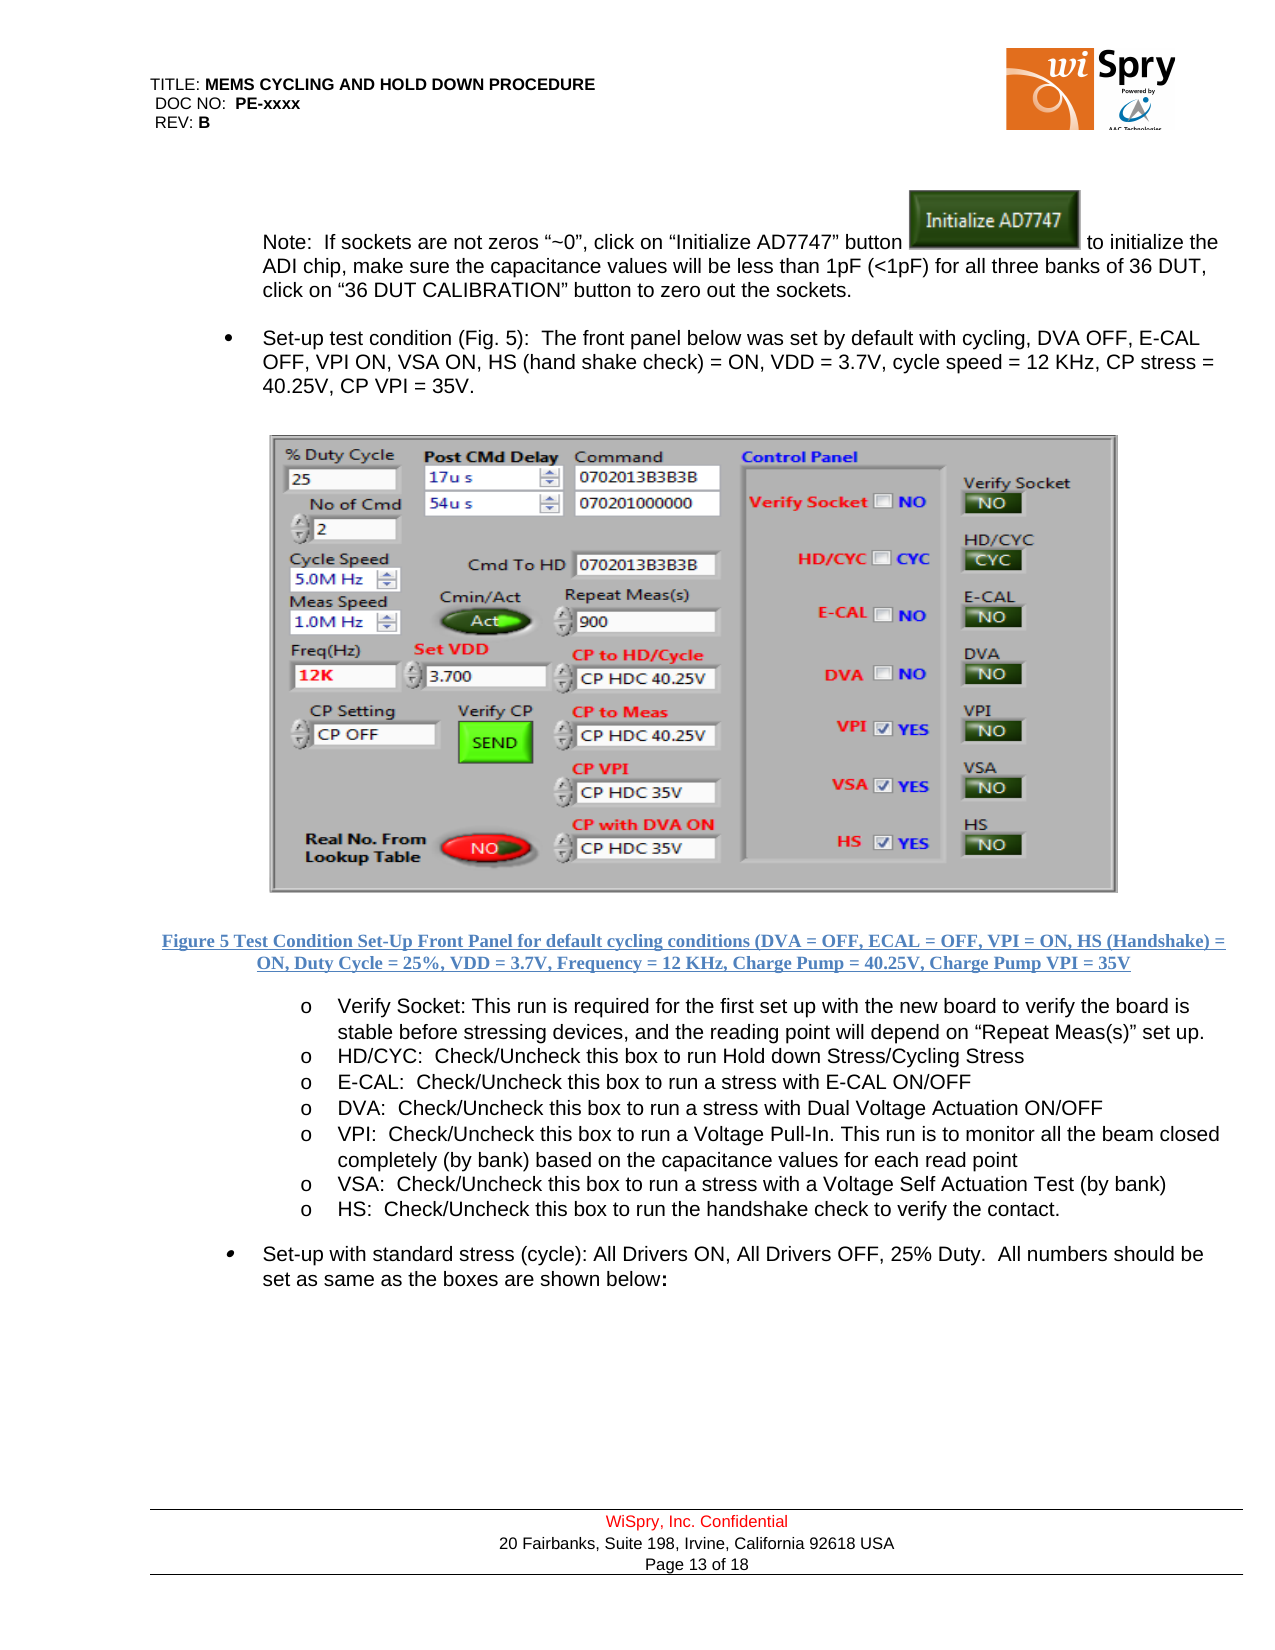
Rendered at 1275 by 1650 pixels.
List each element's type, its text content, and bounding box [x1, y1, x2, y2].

list HS: Check/Uncheck this box to run the handshake check to verify the contact. [300, 1197, 1237, 1223]
list HD/CYC: Check/Uncheck this box to run Hold down Stress/Cycling Stress [300, 1044, 1237, 1070]
picture [1006, 48, 1175, 130]
list E-CAL: Check/Uncheck this box to run a stress with E-CAL ON/OFF [300, 1070, 1237, 1096]
text Note: If sockets are not zeros “~0”, click on “Initialize AD7747” button to initialize the ADI chip, make sure the capacitance values will be less than 1pF (<1pF) for all three banks of 36 DUT, click on “36 DUT CALIBRATION” button to zero out the sockets. [262, 190, 1237, 302]
list Set-up with standard stress (cycle): All Drivers ON, All Drivers OFF, 25% Duty. All numbers should be set as same as the boxes are shown below: [225, 1242, 1237, 1290]
text Figure 5 Test Condition Set-Up Front Panel for default cycling conditions (DVA = OFF, ECAL = OFF, VPI = ON, HS (Handshake) = ON, Duty Cycle = 25%, VDD = 3.7V, Frequency = 12 KHz, Charge Pump = 40.25V, Charge Pump VPI = 35V [150, 930, 1237, 973]
list VPI: Check/Uncheck this box to run a Voltage Pull-In. This run is to monitor all the beam closed completely (by bank) based on the capacitance values for each read point [300, 1122, 1237, 1171]
list DVA: Check/Uncheck this box to run a stress with Dual Voltage Actuation ON/OFF [300, 1096, 1237, 1122]
list Set-up test condition (Fig. 5): The front panel below was set by default with cycling, DVA OFF, E-CAL OFF, VPI ON, VSA ON, HS (hand shake check) = ON, VDD = 3.7V, cycle speed = 12 KHz, CP stress = 40.25V, CP VPI = 35V. [225, 326, 1237, 398]
list VSA: Check/Uncheck this box to run a stress with a Voltage Self Actuation Test (by bank) [300, 1171, 1237, 1197]
list Verify Socket: This run is required for the first set up with the new board to verify the board is stable before stressing devices, and the reading point will depend on “Repeat Meas(s)” set up. [300, 994, 1237, 1044]
picture [269, 435, 1118, 893]
picture [908, 190, 1081, 250]
